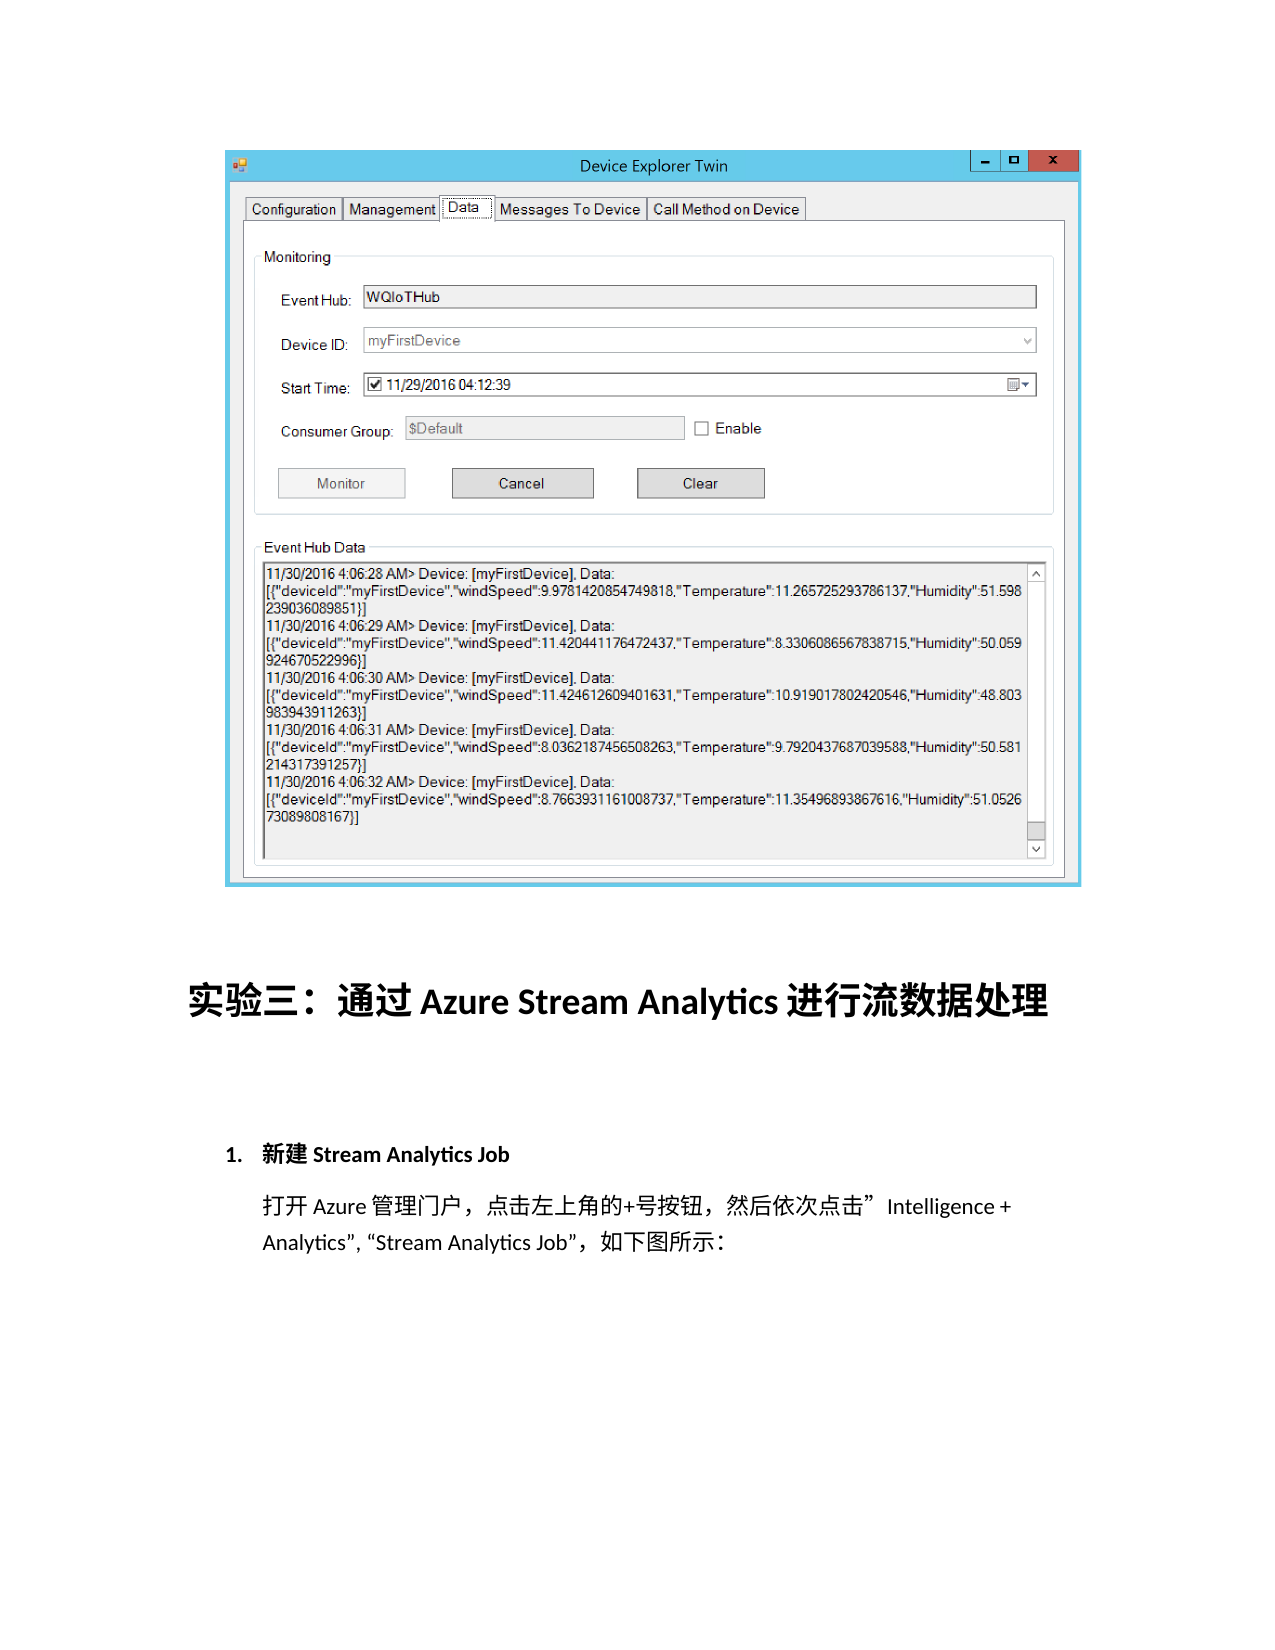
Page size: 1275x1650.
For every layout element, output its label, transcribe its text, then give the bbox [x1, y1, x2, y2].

picture [225, 150, 1082, 887]
subtitle 实验三：通过Azure Stream Analytics进行流数据处理 [187, 971, 1087, 1025]
list 打开Azure管理门户，点击左上角的+号按钮，然后依次点击”Intelligence + Analytics”, “Stream Analytics Job”，如下图所示： [262, 1188, 1087, 1257]
list 新建Stream Analytics Job [225, 1136, 1087, 1169]
